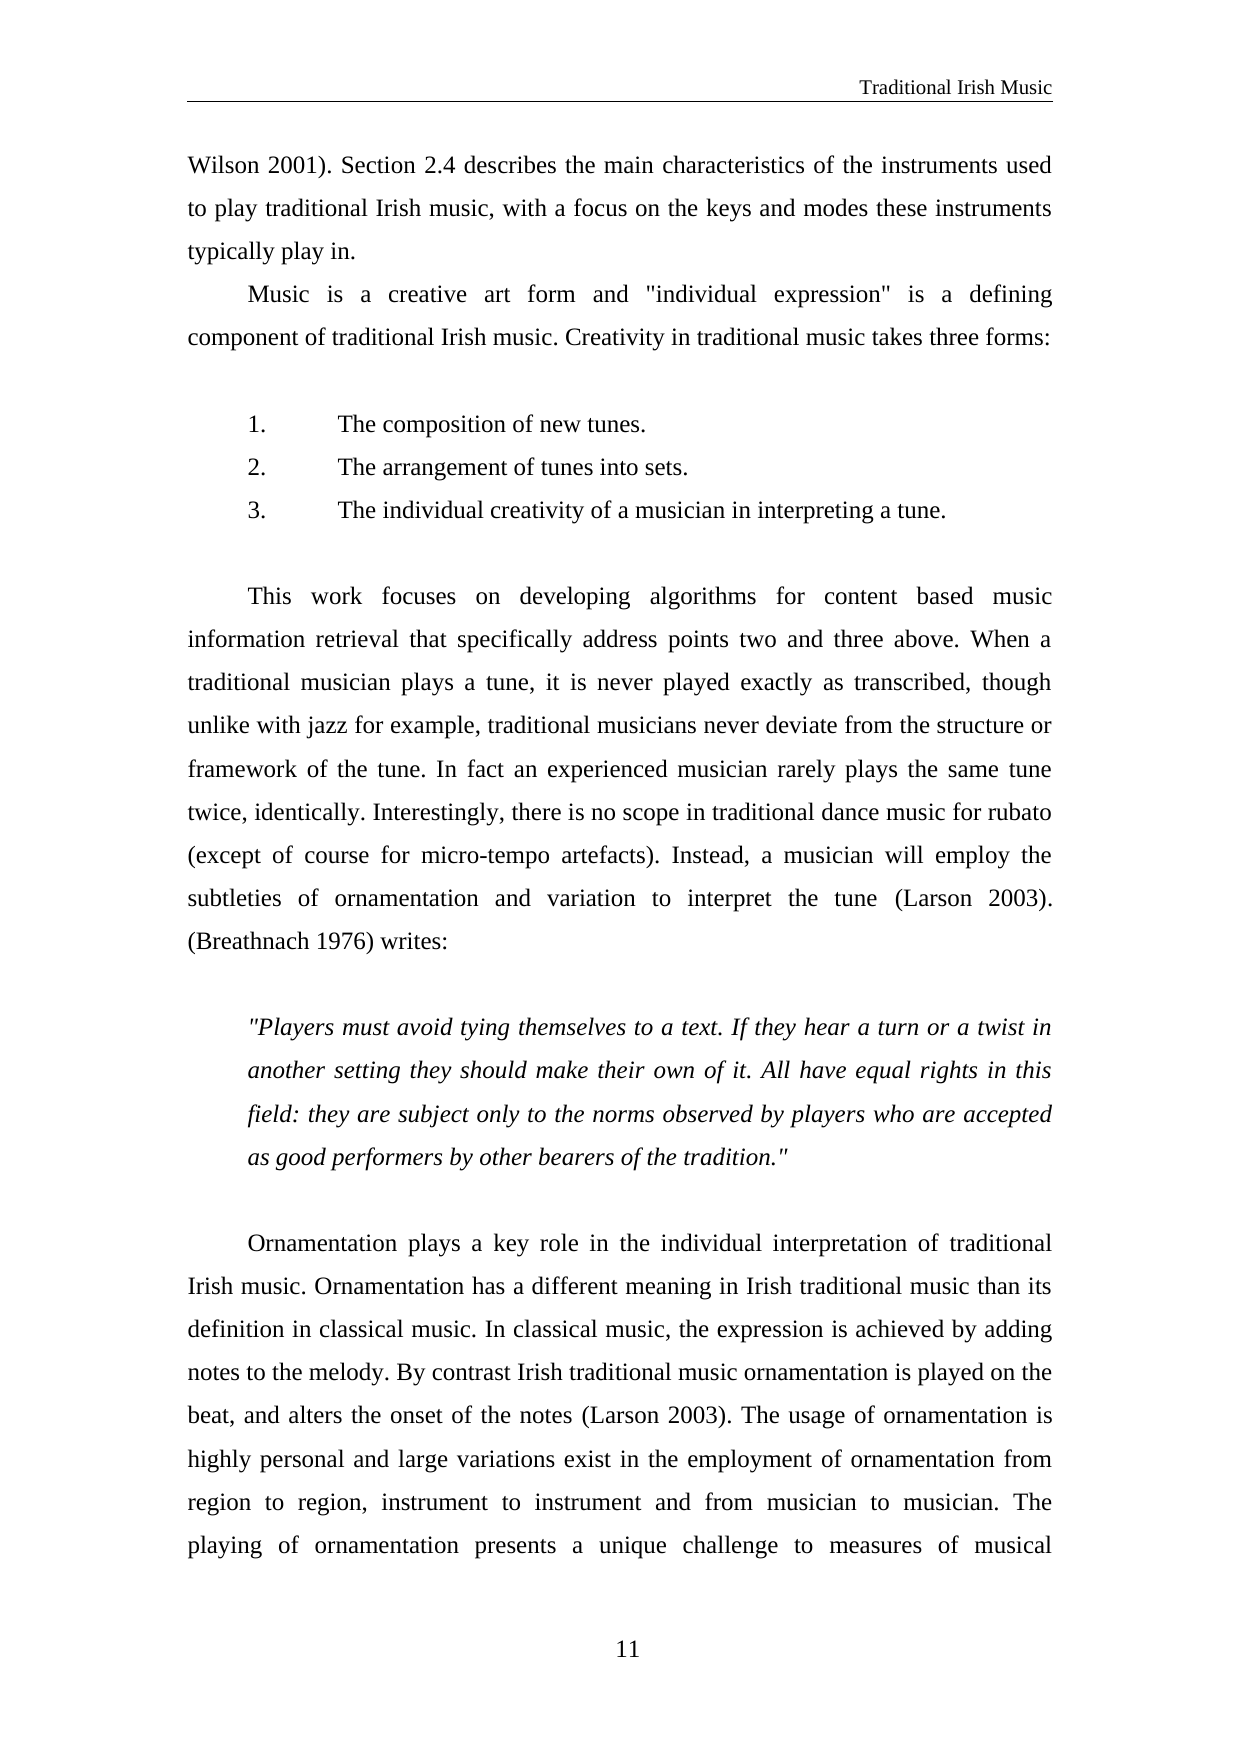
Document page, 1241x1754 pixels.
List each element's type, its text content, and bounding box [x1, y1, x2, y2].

text Music is a creative art form and "individual expression" is a defining component of traditional Irish music. Creativity in traditional music takes three forms: [187, 279, 1053, 351]
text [187, 1228, 1053, 1559]
text 3. The individual creativity of a musician in interpreting a tune. [187, 495, 1053, 524]
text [187, 150, 1053, 265]
text This work focuses on developing algorithms for content based music information retrieval that specifically address points two and three above. When a traditional musician plays a tune, it is never played exactly as transcribed, though unlike with jazz for example, traditional musicians never deviate from the structure or framework of the tune. In fact an experienced musician rarely plays the same tune twice, identically. Interestingly, there is no scope in traditional dance music for rubato (except of course for micro-tempo artefacts). Instead, a musician will employ the subtleties of ornamentation and variation to interpret the tune (Larson 2003). writes: [187, 581, 1053, 955]
text "Players must avoid tying themselves to a text. If they hear a turn or a twist in another setting they should make their own of it. All have equal rights in this field: they are subject only to the norms observed by players who are accepted as good performers by other bearers of the tradition." [247, 1012, 1053, 1171]
text 2. The arrangement of tunes into sets. [187, 452, 1053, 481]
text 1. The composition of new tunes. [187, 409, 1053, 437]
